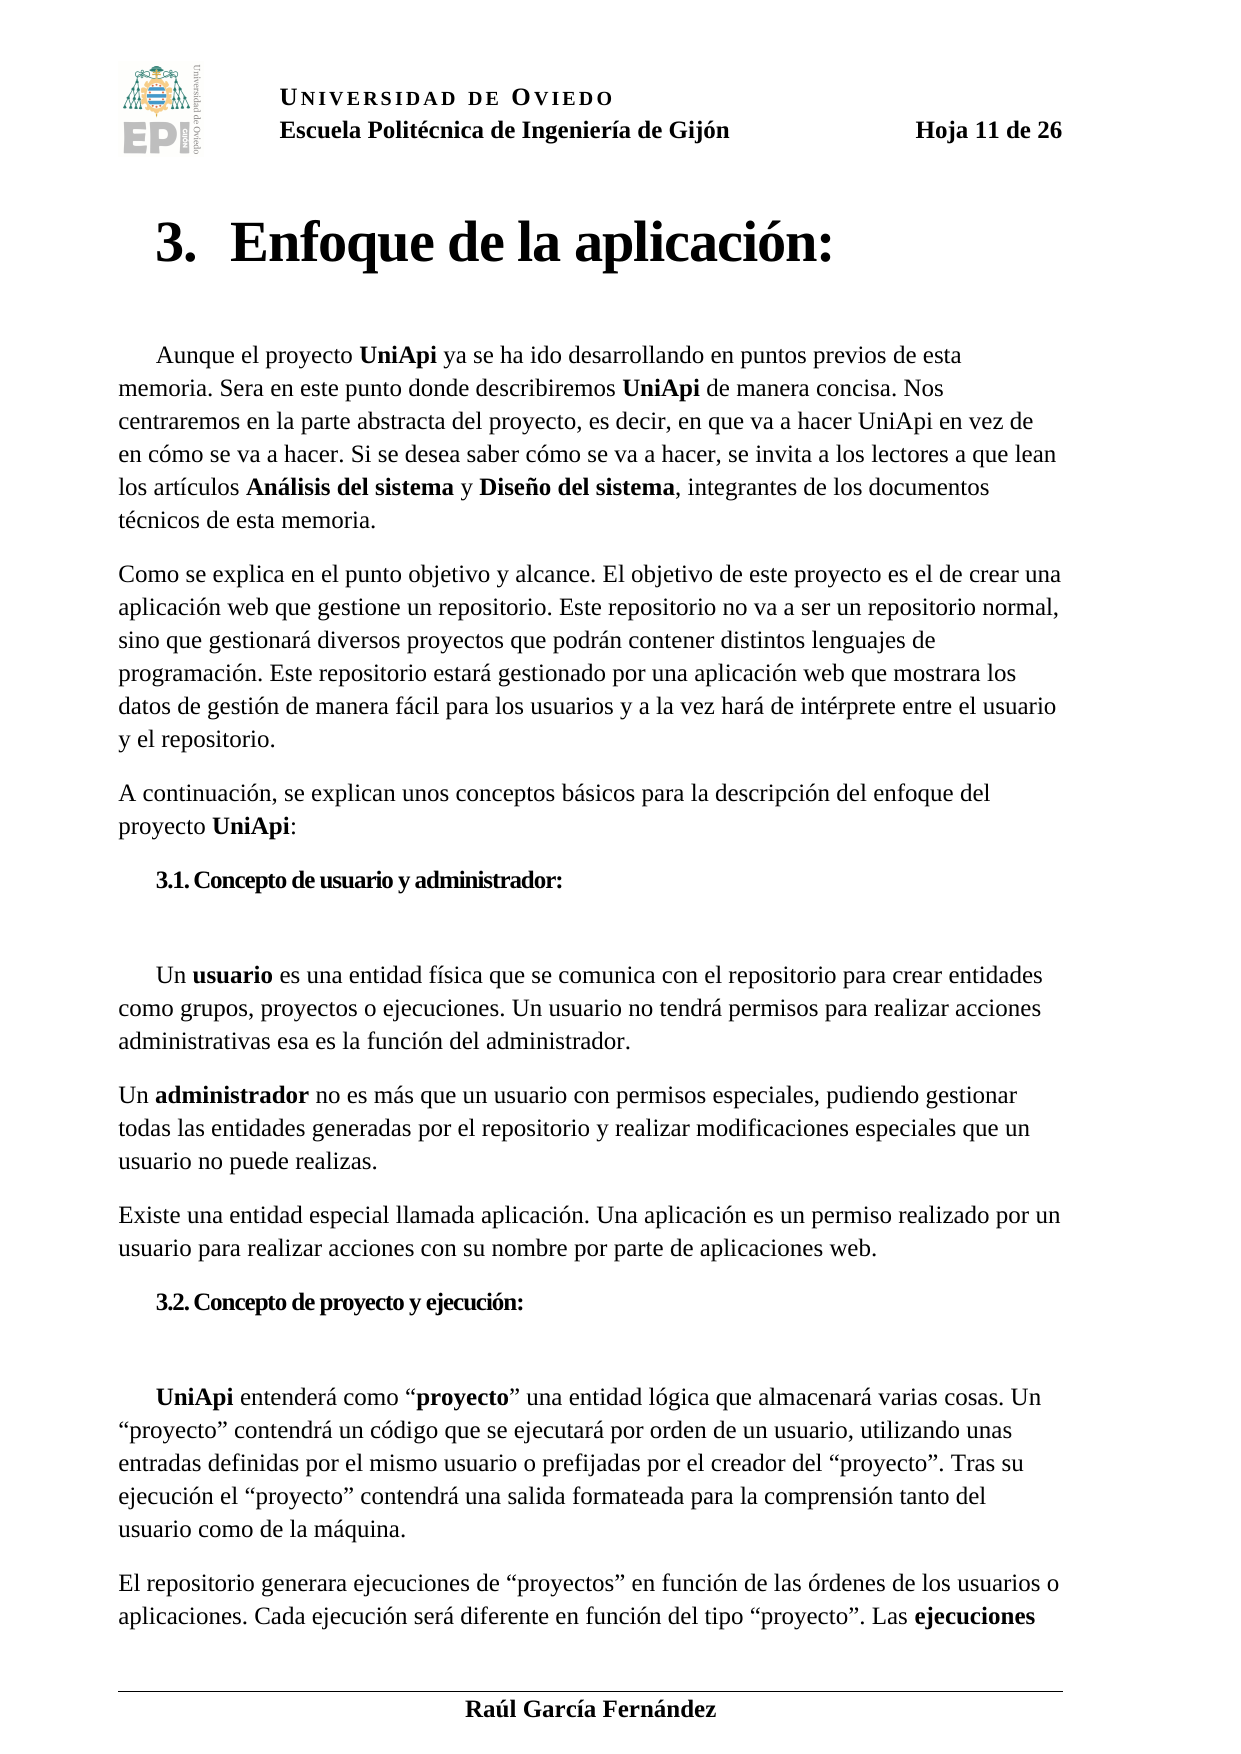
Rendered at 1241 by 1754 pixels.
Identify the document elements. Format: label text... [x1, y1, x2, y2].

text Un usuario es una entidad física que se comunica con el repositorio para crear entidades como grupos, proyectos o ejecuciones. Un usuario no tendrá permisos para realizar acciones administrativas esa es la función del administrador. [118, 960, 1063, 1055]
text Un administrador no es más que un usuario con permisos especiales, pudiendo gestionar todas las entidades generadas por el repositorio y realizar modificaciones especiales que un usuario no puede realizas. [118, 1080, 1063, 1175]
text A continuación, se explican unos conceptos básicos para la descripción del enfoque del proyecto UniApi: [118, 778, 1063, 840]
subtitle Enfoque de la aplicación: [156, 207, 1063, 274]
text Como se explica en el punto objetivo y alcance. El objetivo de este proyecto es el de crear una aplicación web que gestione un repositorio. Este repositorio no va a ser un repositorio normal, sino que gestionará diversos proyectos que podrán contener distintos lenguajes de programación. Este repositorio estará gestionado por una aplicación web que mostrara los datos de gestión de manera fácil para los usuarios y a la vez hará de intérprete entre el usuario y el repositorio. [118, 559, 1063, 753]
text Existe una entidad especial llamada aplicación. Una aplicación es un permiso realizado por un usuario para realizar acciones con su nombre por parte de aplicaciones web. [118, 1200, 1063, 1262]
picture [118, 61, 204, 157]
text UniApi entenderá como “proyecto” una entidad lógica que almacenará varias cosas. Un “proyecto” contendrá un código que se ejecutará por orden de un usuario, utilizando unas entradas definidas por el mismo usuario o prefijadas por el creador del “proyecto”. Tras su ejecución el “proyecto” contendrá una salida formateada para la comprensión tanto del usuario como de la máquina. [118, 1382, 1063, 1543]
subtitle Concepto de proyecto y ejecución: [156, 1287, 1063, 1316]
subtitle Concepto de usuario y administrador: [156, 865, 1063, 894]
text Aunque el proyecto UniApi ya se ha ido desarrollando en puntos previos de esta memoria. Sera en este punto donde describiremos UniApi de manera concisa. Nos centraremos en la parte abstracta del proyecto, es decir, en que va a hacer UniApi en vez de en cómo se va a hacer. Si se desea saber cómo se va a hacer, se invita a los lectores a que lean los artículos Análisis del sistema y Diseño del sistema, integrantes de los documentos técnicos de esta memoria. [118, 340, 1063, 534]
